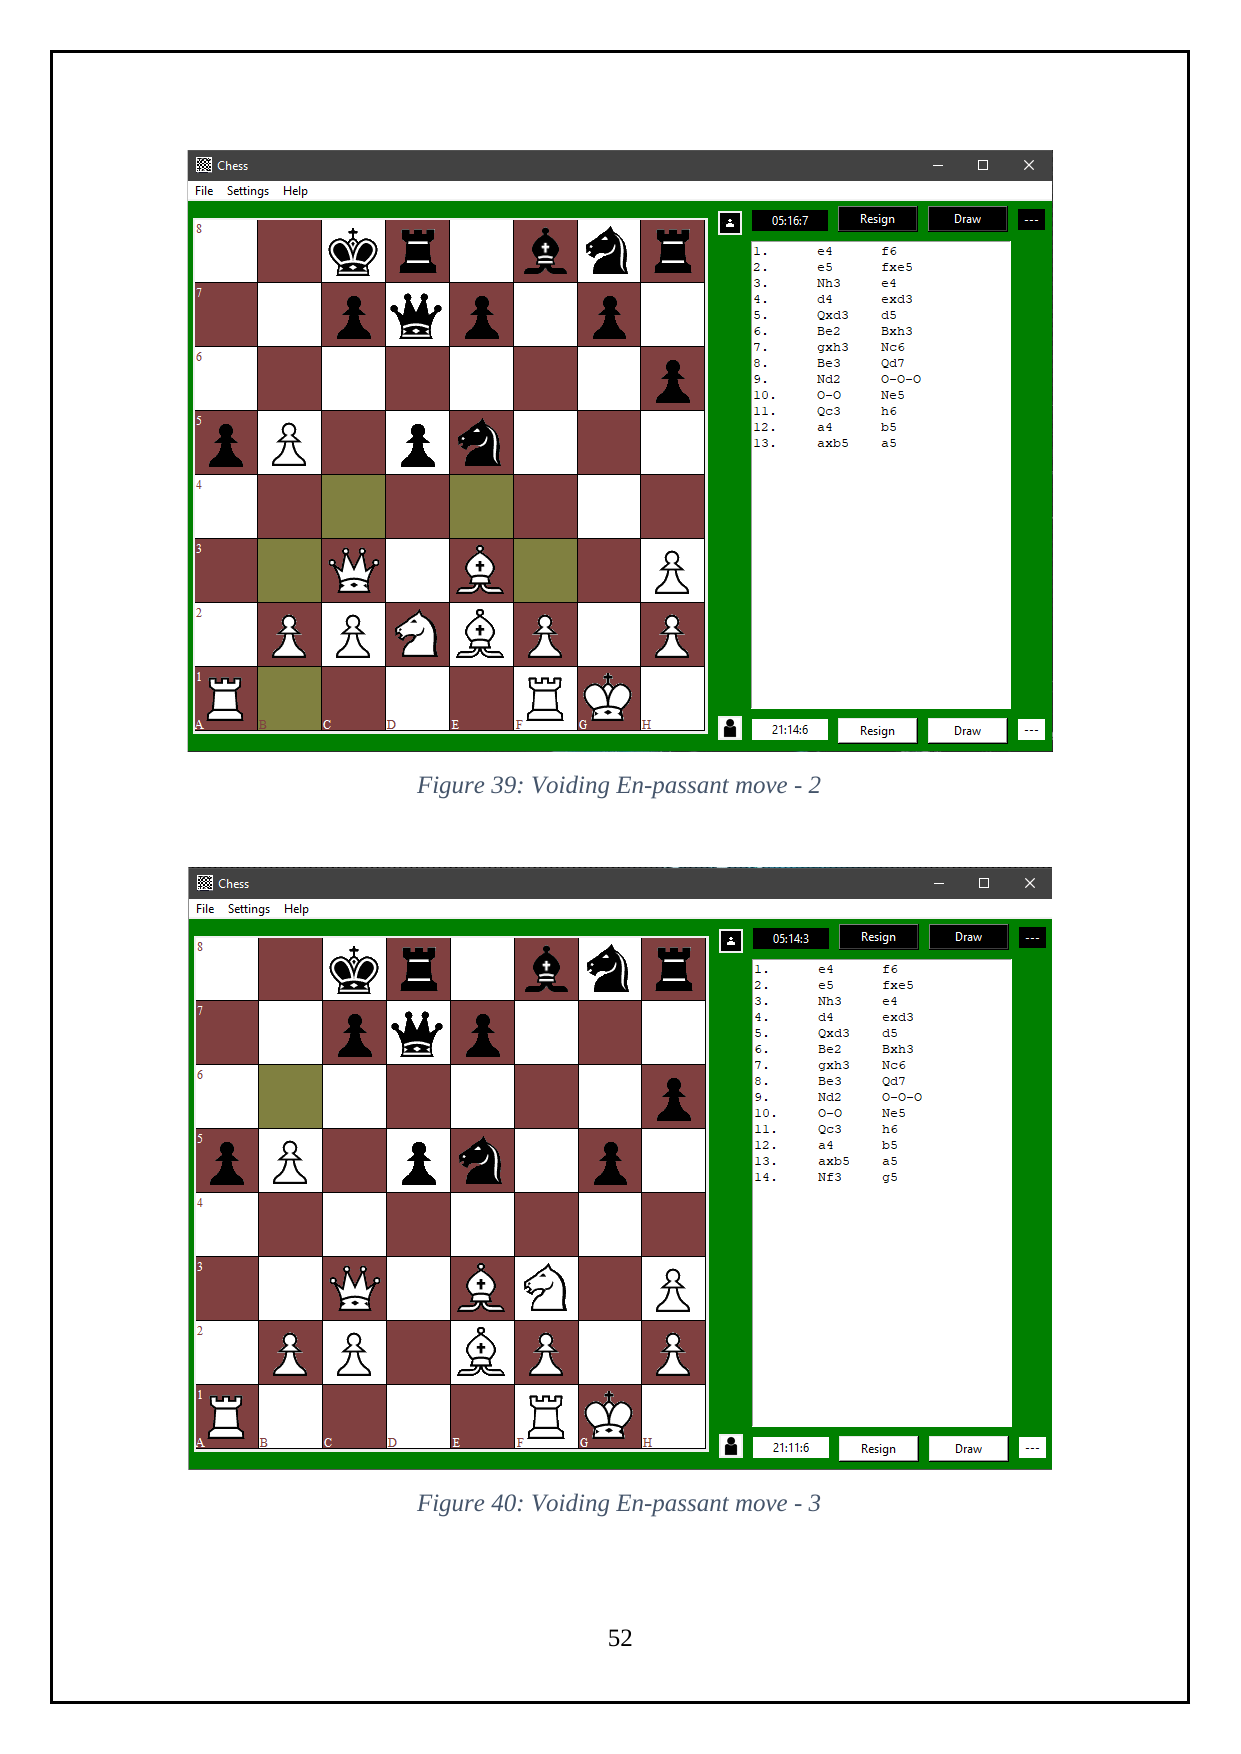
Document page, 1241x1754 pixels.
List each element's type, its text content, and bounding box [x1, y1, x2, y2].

picture [187, 150, 1053, 752]
text Figure 40: Voiding En-passant move - 3 [187, 1488, 1053, 1517]
text Figure 39: Voiding En-passant move - 2 [187, 771, 1053, 799]
picture [188, 867, 1052, 1470]
